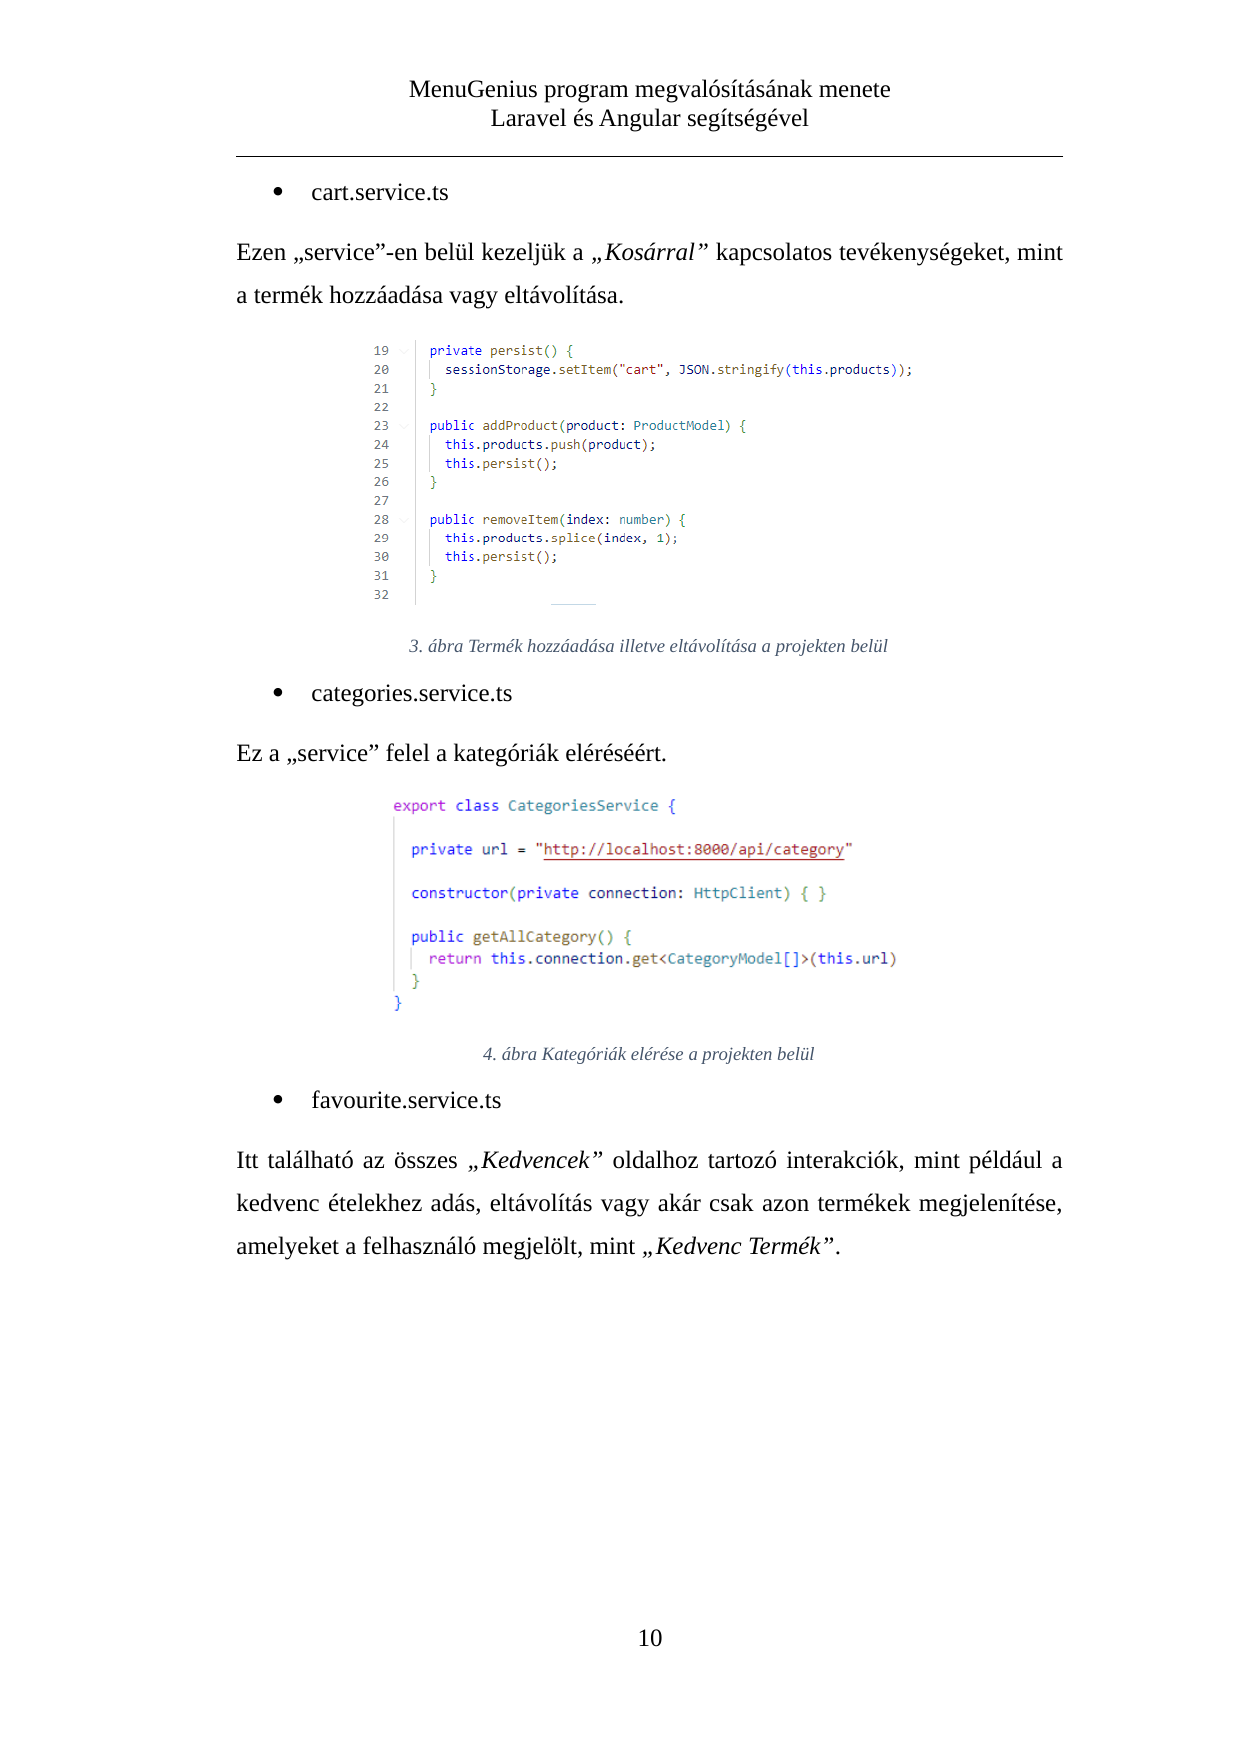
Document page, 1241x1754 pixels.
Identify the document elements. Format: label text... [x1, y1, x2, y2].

text Itt található az összes „Kedvencek” oldalhoz tartozó interakciók, mint például a kedvenc ételekhez adás, eltávolítás vagy akár csak azon termékek megjelenítése, amelyeket a felhasználó megjelölt, mint „Kedvenc Termék”. [236, 1145, 1063, 1260]
text 3. ábra Termék hozzáadása illetve eltávolítása a projekten belül [236, 635, 1063, 657]
text Ez a „service” felel a kategóriák eléréséért. [236, 738, 1063, 766]
list cart.service.ts [274, 177, 1063, 206]
picture [370, 340, 929, 605]
picture [383, 797, 916, 1012]
list favourite.service.ts [274, 1085, 1063, 1114]
text Ezen „service”-en belül kezeljük a „Kosárral” kapcsolatos tevékenységeket, mint a termék hozzáadása vagy eltávolítása. [236, 237, 1063, 309]
list categories.service.ts [274, 678, 1063, 707]
text 4. ábra Kategóriák elérése a projekten belül [236, 1043, 1063, 1064]
